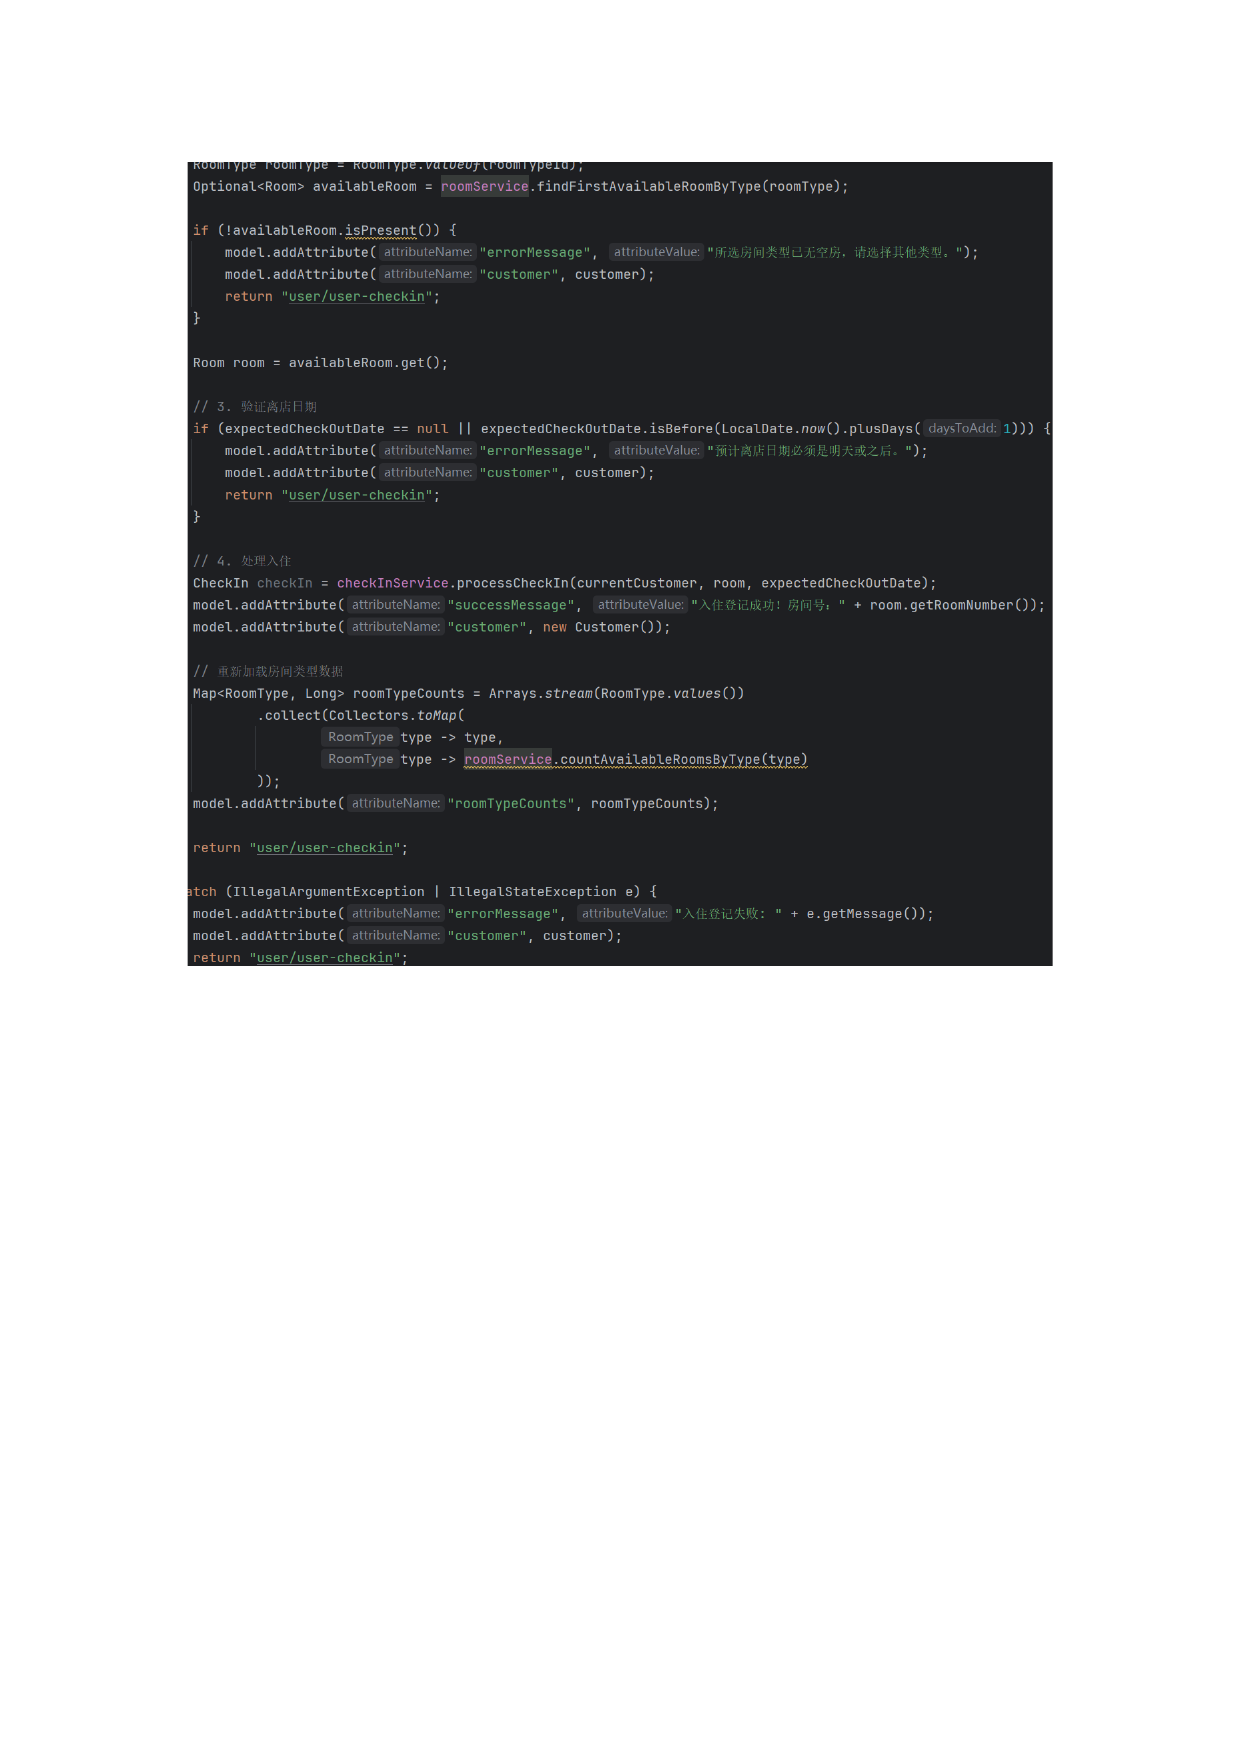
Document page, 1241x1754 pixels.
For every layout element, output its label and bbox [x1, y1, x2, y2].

picture [187, 162, 1053, 966]
